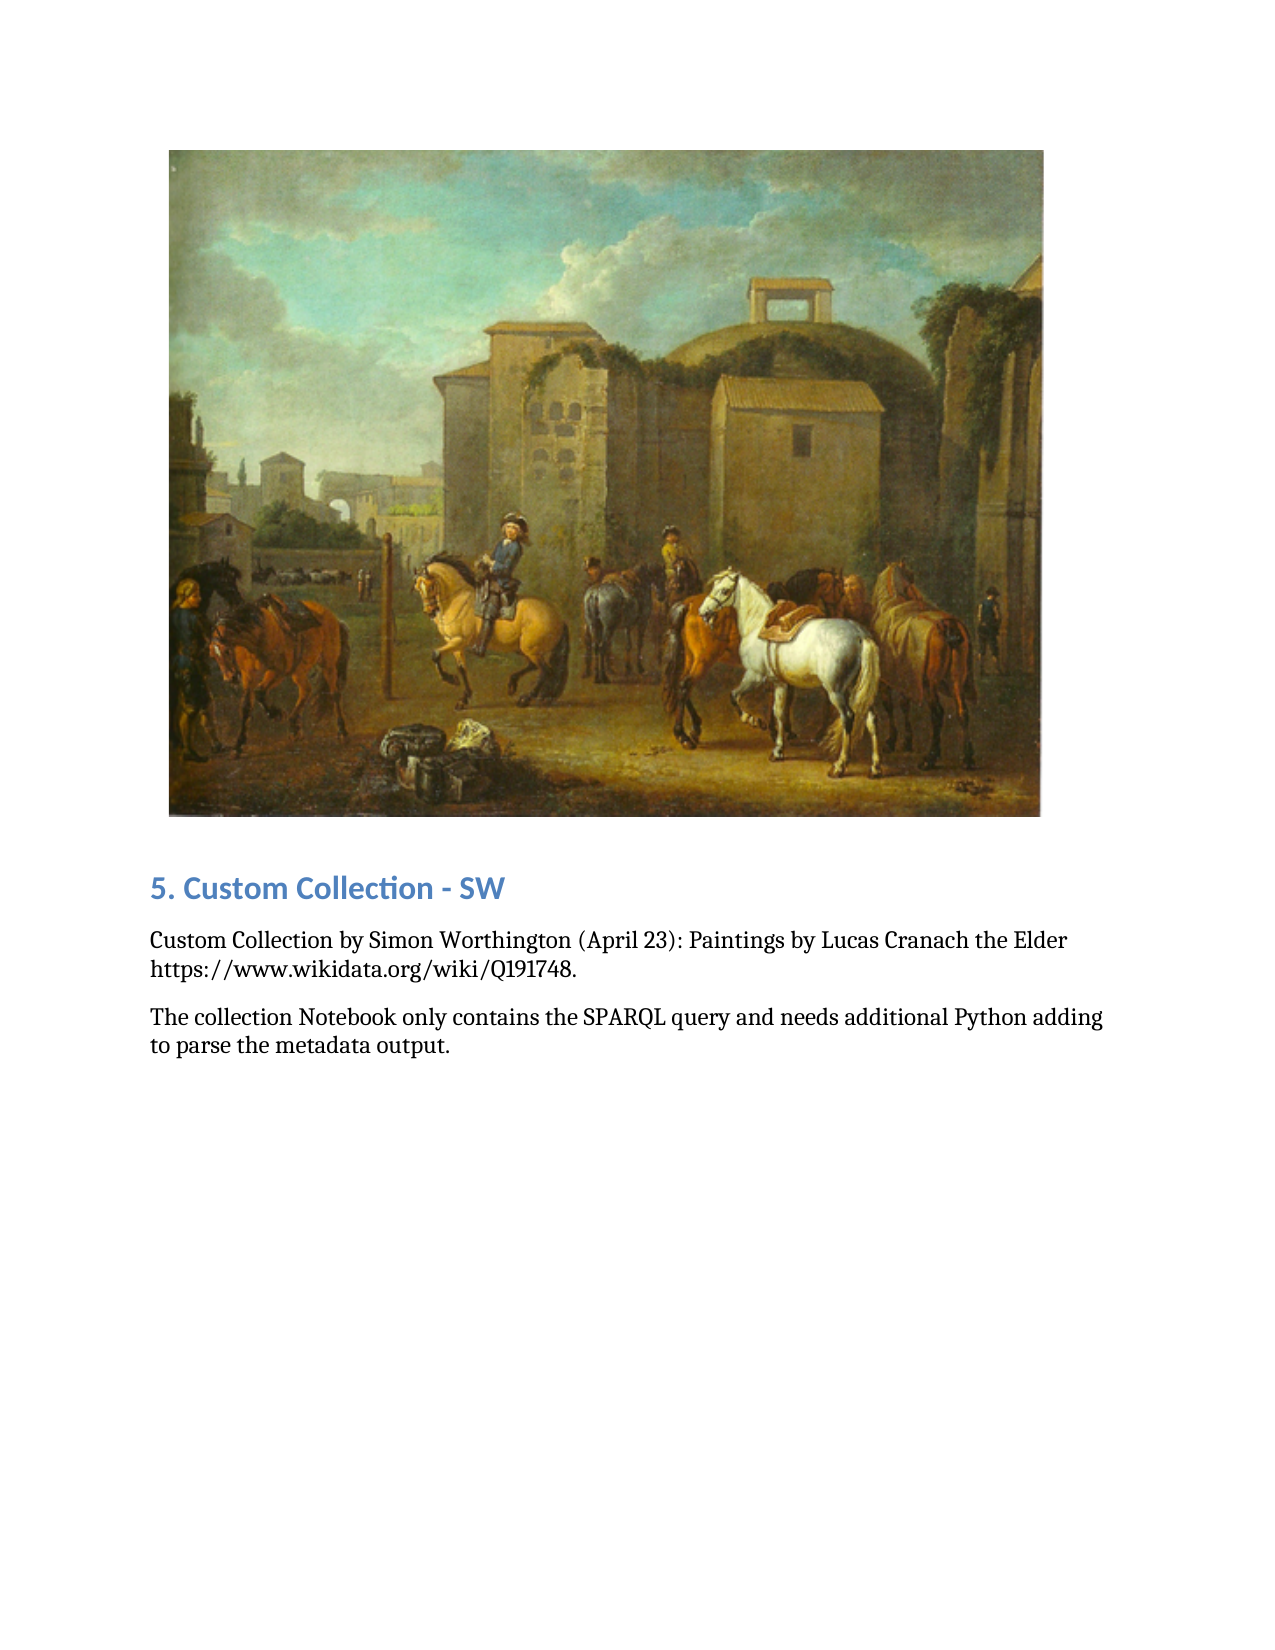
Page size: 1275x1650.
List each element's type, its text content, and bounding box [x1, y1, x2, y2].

text Custom Collection by Simon Worthington (April 23): Paintings by Lucas Cranach the Elder https://www.wikidata.org/wiki/Q191748. [150, 926, 1125, 984]
subtitle 5. Custom Collection - SW [150, 867, 1125, 907]
picture [168, 150, 1044, 817]
text The collection Notebook only contains the SPARQL query and needs additional Python adding to parse the metadata output. [150, 1002, 1125, 1060]
